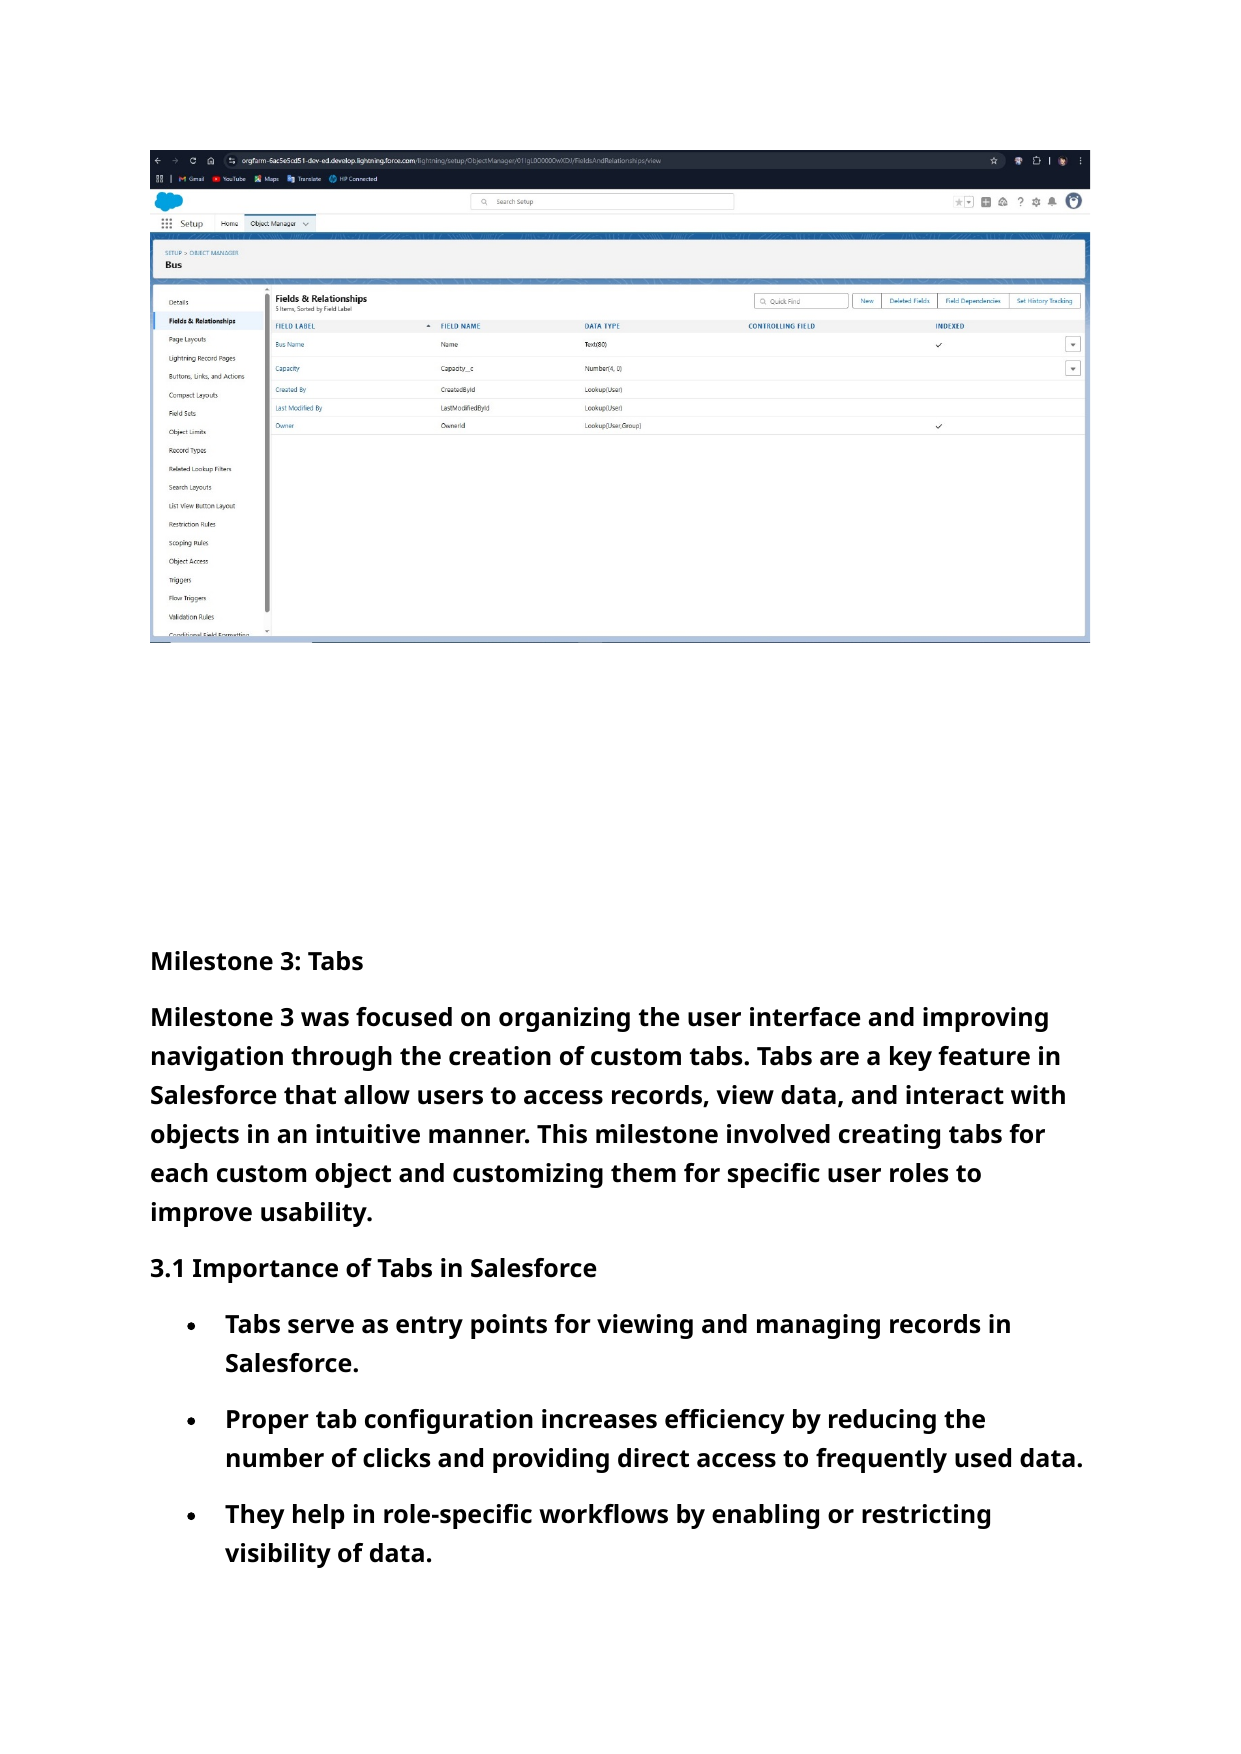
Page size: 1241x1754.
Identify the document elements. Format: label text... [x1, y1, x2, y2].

text Milestone 3 was focused on organizing the user interface and improving navigation through the creation of custom tabs. Tabs are a key feature in Salesforce that allow users to access records, view data, and interact with objects in an intuitive manner. This milestone involved creating tabs for each custom object and customizing them for specific user roles to improve usability. [150, 999, 1090, 1229]
list They help in role-specific workflows by enabling or restricting visibility of data. [187, 1497, 1090, 1570]
text 3.1 Importance of Tabs in Salesforce [150, 1251, 1090, 1285]
picture [150, 150, 1091, 643]
text Milestone 3: Tabs [150, 943, 1090, 977]
list Proper tab configuration increases efficiency by reducing the number of clicks and providing direct access to frequently used data. [187, 1402, 1090, 1475]
list Tabs serve as entry points for viewing and managing records in Salesforce. [187, 1307, 1090, 1380]
